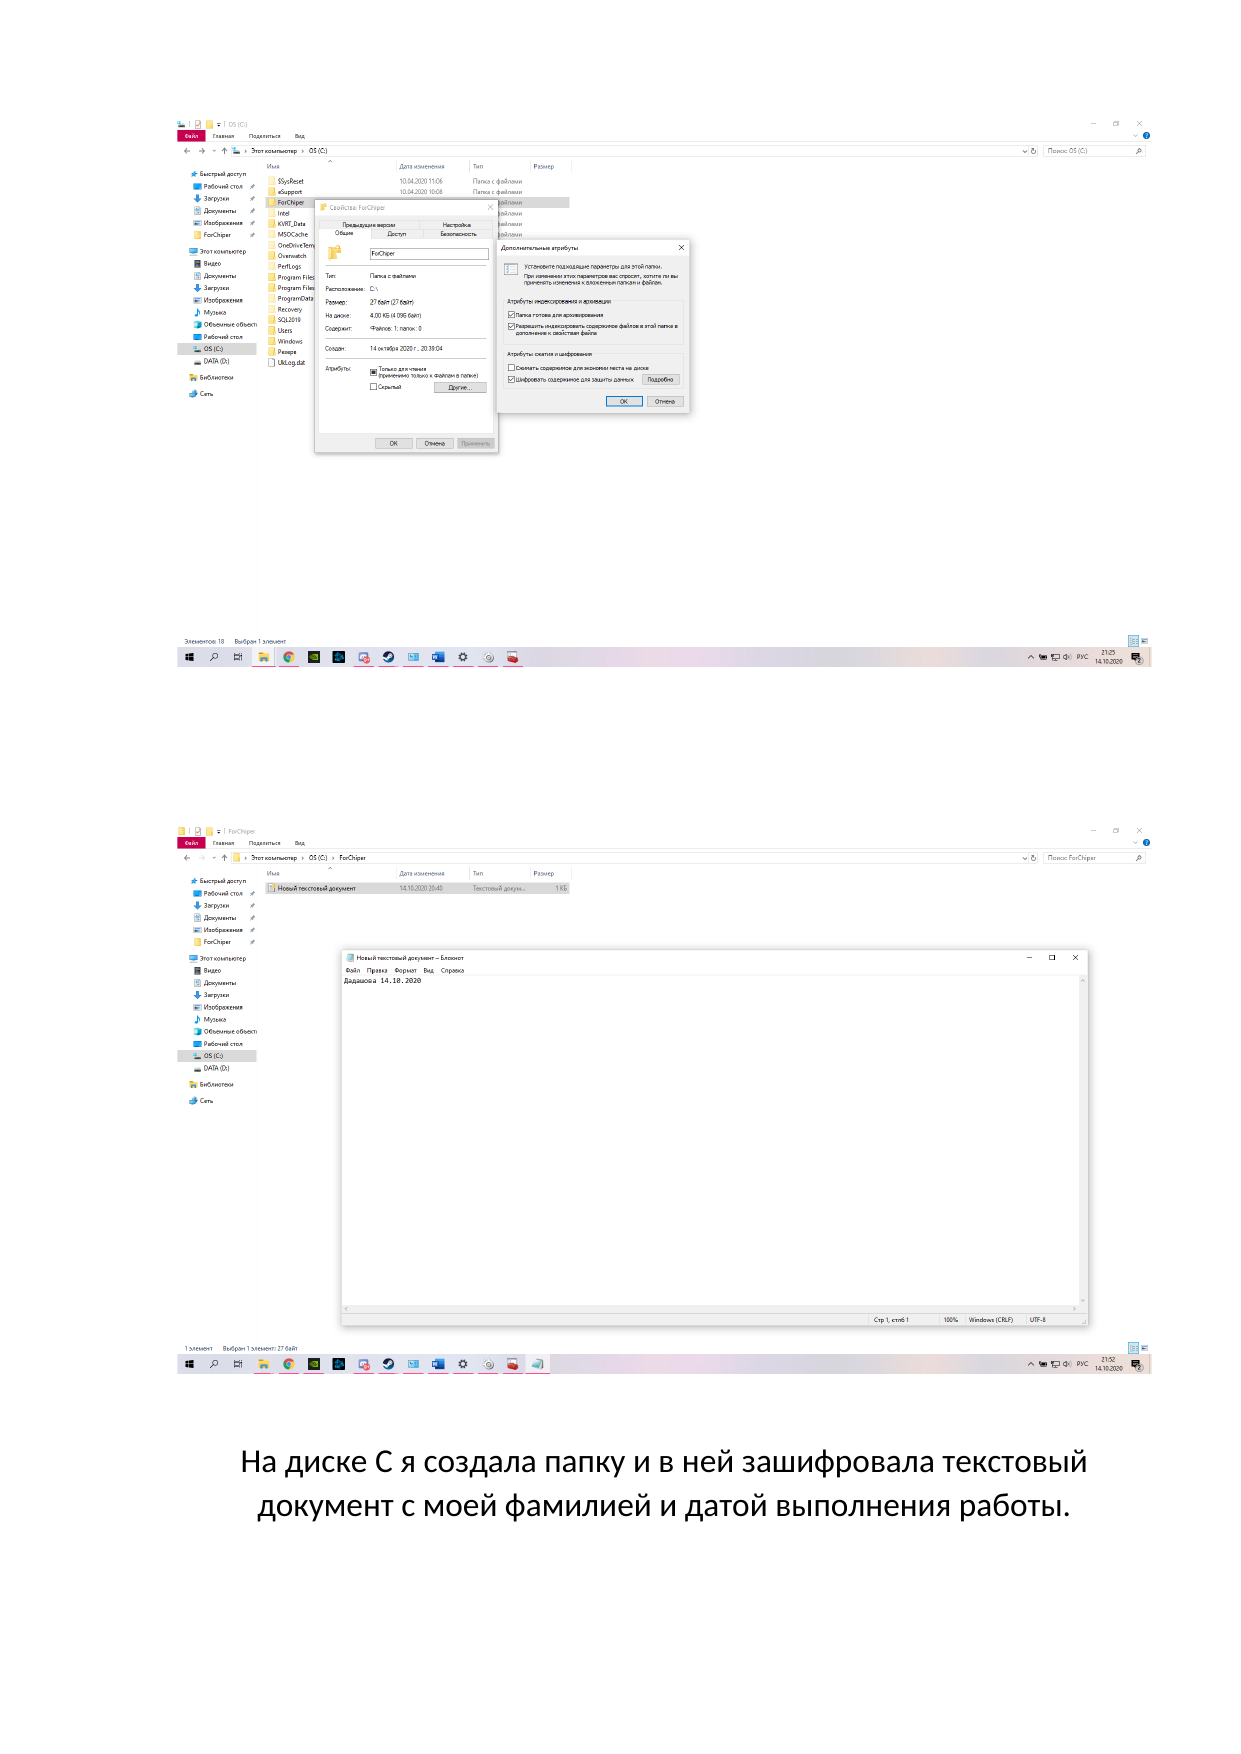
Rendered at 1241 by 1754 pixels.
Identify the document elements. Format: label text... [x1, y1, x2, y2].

picture [177, 825, 1152, 1374]
picture [177, 118, 1152, 667]
text На диске С я создала папку и в ней зашифровала текстовый документ с моей фамилией и датой выполнения работы. [177, 1439, 1152, 1524]
